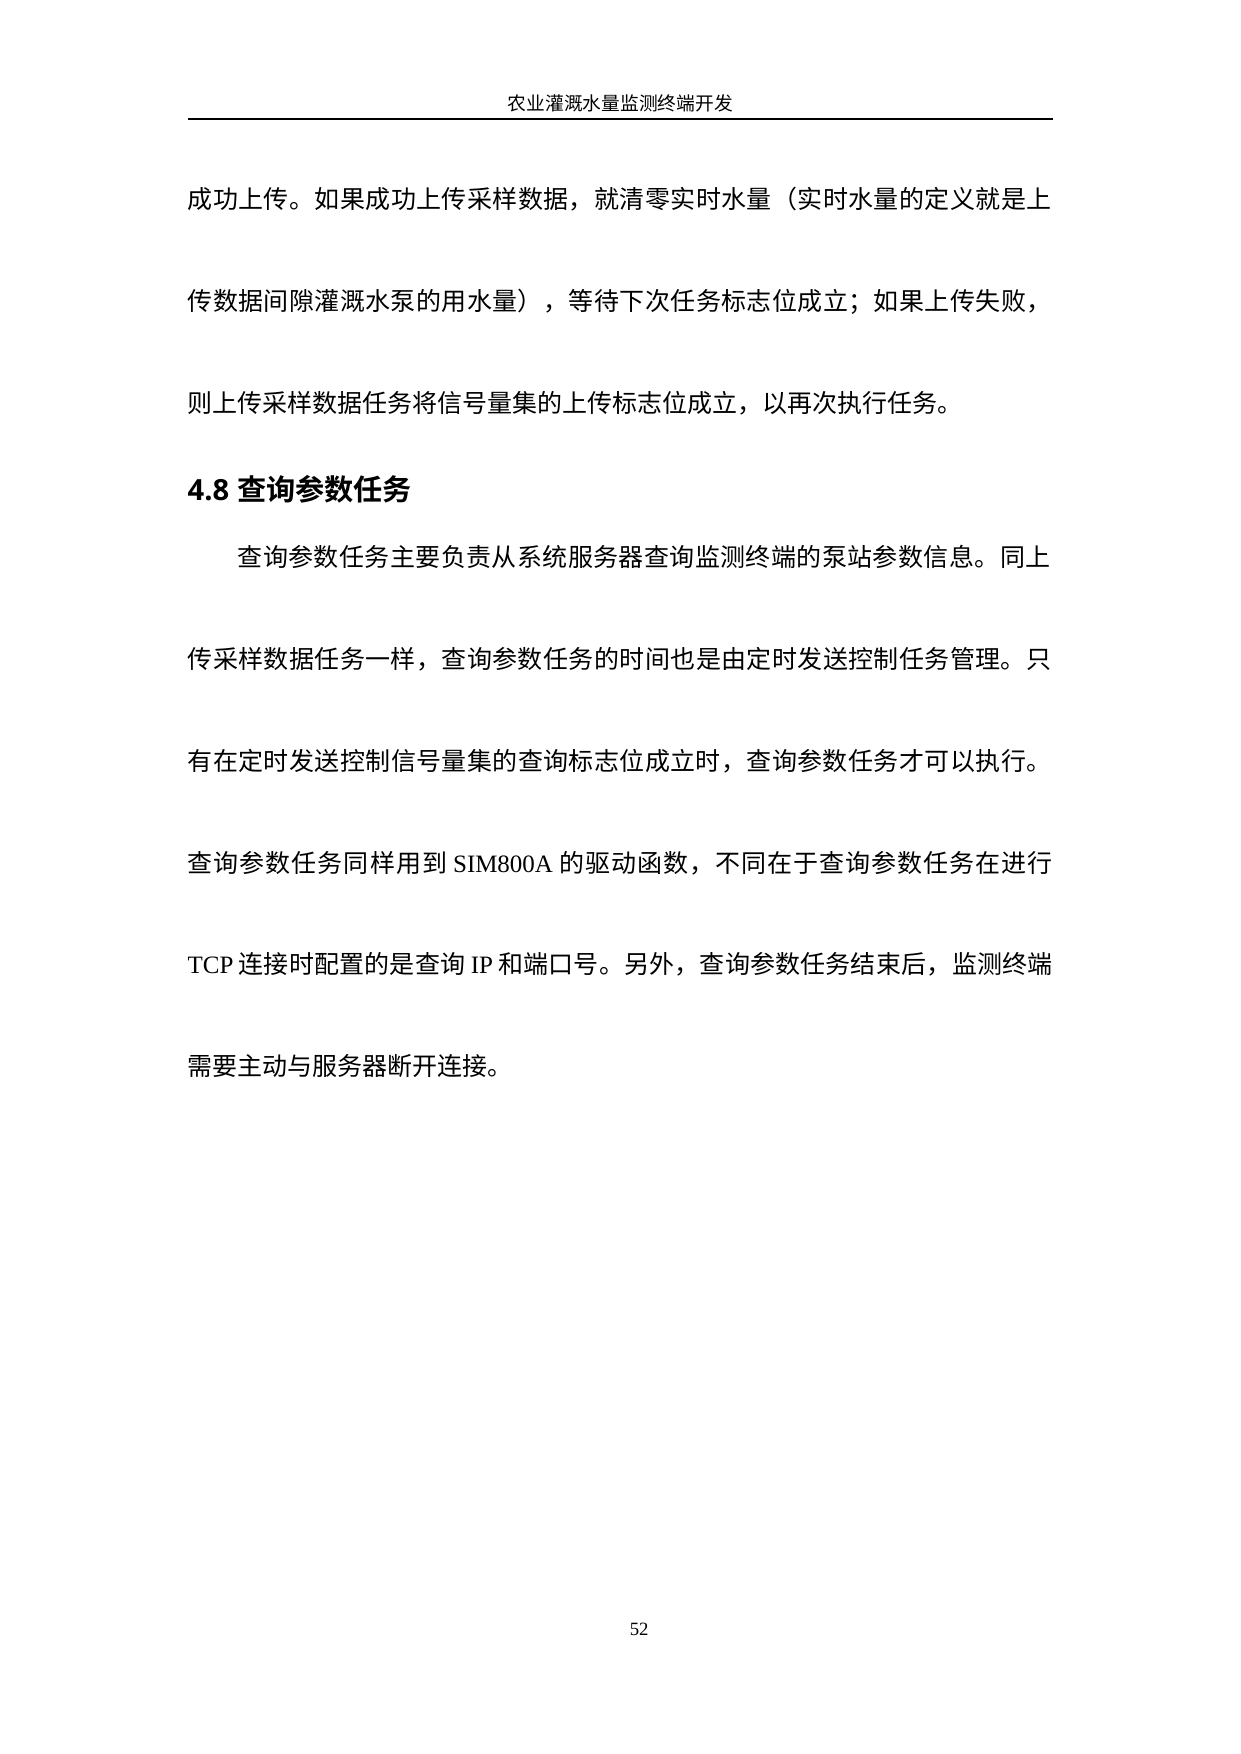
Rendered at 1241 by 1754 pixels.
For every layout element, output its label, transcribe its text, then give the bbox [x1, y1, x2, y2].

subtitle 4.8 查询参数任务 [187, 454, 1053, 522]
text 查询参数任务主要负责从系统服务器查询监测终端的泵站参数信息。同上传采样数据任务一样，查询参数任务的时间也是由定时发送控制任务管理。只有在定时发送控制信号量集的查询标志位成立时，查询参数任务才可以执行。查询参数任务同样用到SIM800A的驱动函数，不同在于查询参数任务在进行TCP连接时配置的是查询IP和端口号。另外，查询参数任务结束后，监测终端需要主动与服务器断开连接。 [187, 522, 1053, 1099]
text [187, 164, 1053, 436]
